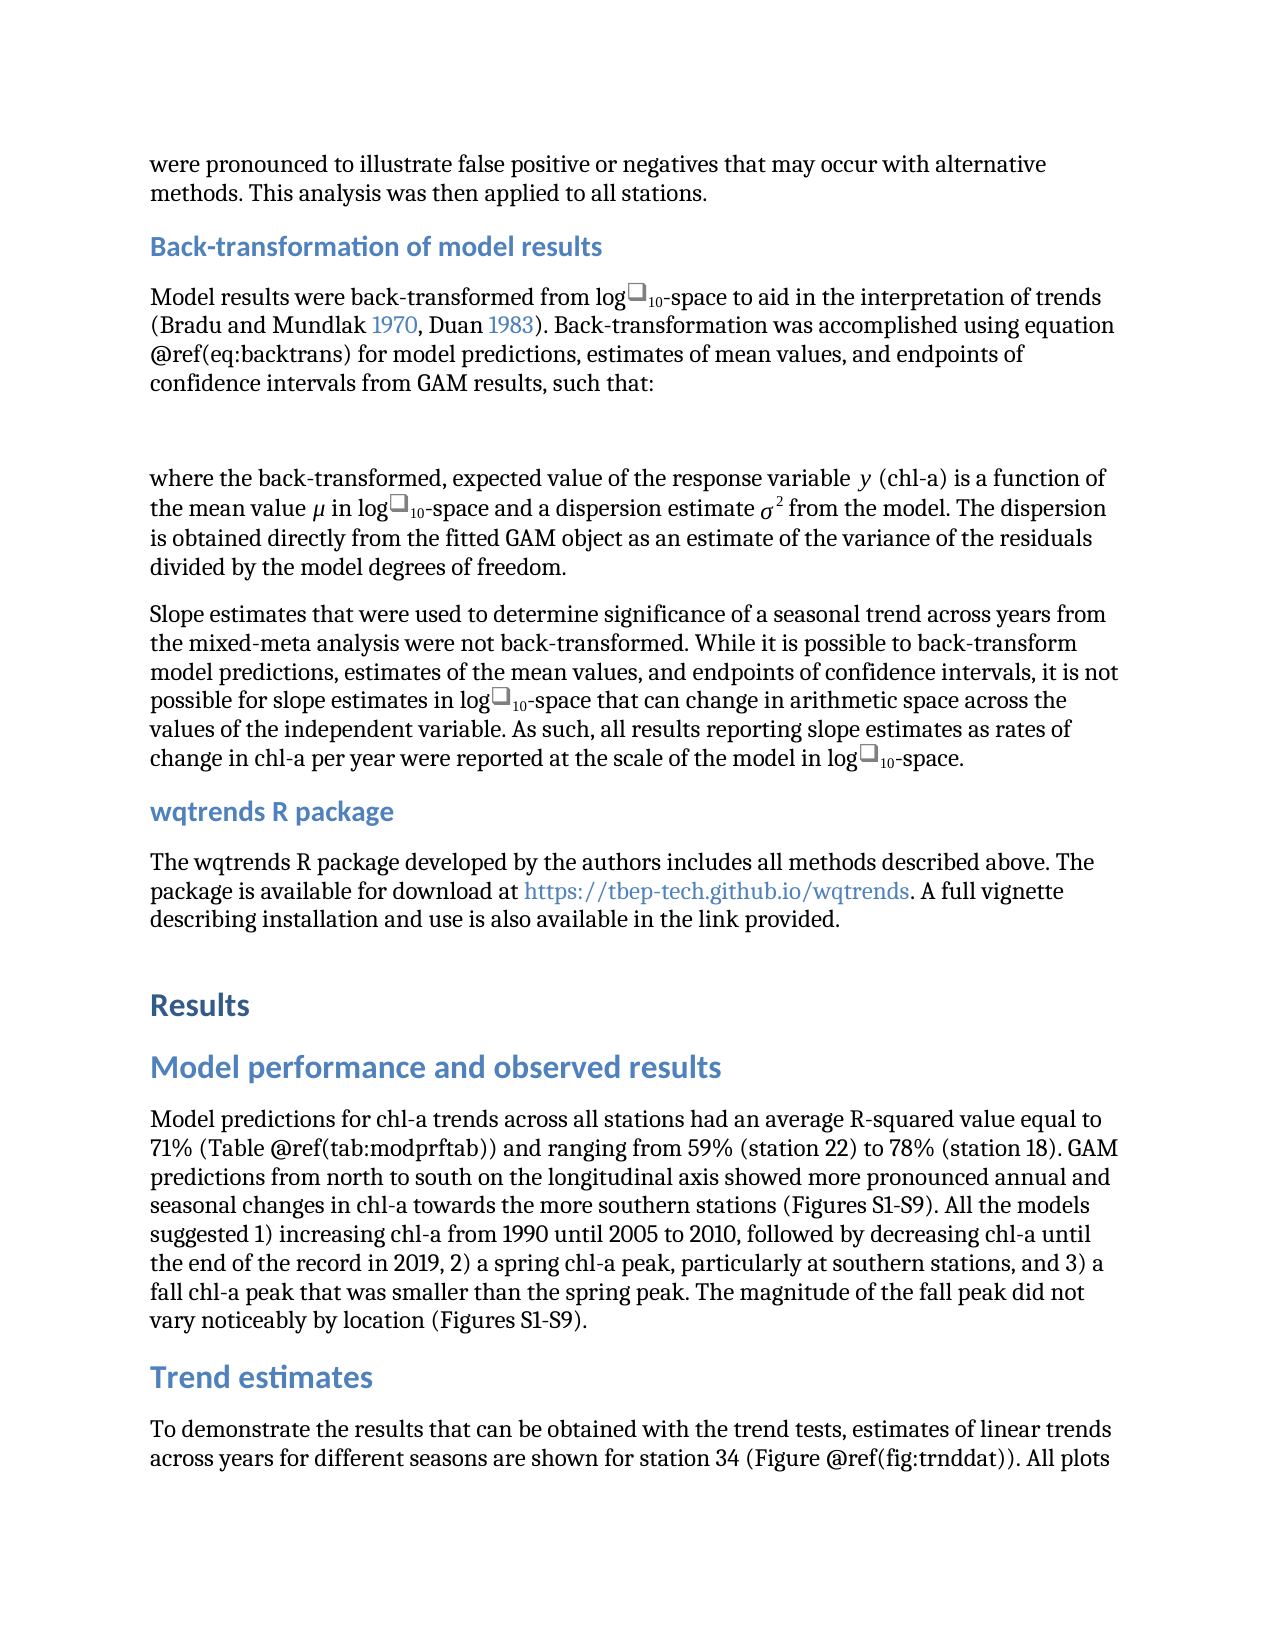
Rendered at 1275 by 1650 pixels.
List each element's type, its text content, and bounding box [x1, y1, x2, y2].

text Model results were back-transformed from log-space to aid in the interpretation of trends (Bradu and Mundlak 1970, Duan 1983). Back-transformation was accomplished using equation @ref(eq:backtrans) for model predictions, estimates of mean values, and endpoints of confidence intervals from GAM results, such that: [150, 283, 1125, 398]
subtitle Back-transformation of model results [150, 228, 1125, 264]
subtitle Trend estimates [150, 1356, 1125, 1397]
subtitle Model performance and observed results [150, 1046, 1125, 1086]
subtitle wqtrends R package [150, 793, 1125, 829]
text Model predictions for chl-a trends across all stations had an average R-squared value equal to 71% (Table @ref(tab:modprftab)) and ranging from 59% (station 22) to 78% (station 18). GAM predictions from north to south on the longitudinal axis showed more pronounced annual and seasonal changes in chl-a towards the more southern stations (Figures S1-S9). All the models suggested 1) increasing chl-a from 1990 until 2005 to 2010, followed by decreasing chl-a until the end of the record in 2019, 2) a spring chl-a peak, particularly at southern stations, and 3) a fall chl-a peak that was smaller than the spring peak. The magnitude of the fall peak did not vary noticeably by location (Figures S1-S9). [150, 1105, 1125, 1335]
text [150, 150, 1125, 207]
text The wqtrends R package developed by the authors includes all methods described above. The package is available for download at https://tbep-tech.github.io/wqtrends. A full vignette describing installation and use is also available in the link provided. [150, 848, 1125, 934]
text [150, 1415, 1125, 1473]
subtitle Results [150, 984, 1125, 1025]
text where the back-transformed, expected value of the response variable (chl-a) is a function of the mean value in log-space and a dispersion estimate from the model. The dispersion is obtained directly from the fitted GAM object as an estimate of the variance of the residuals divided by the model degrees of freedom. [150, 464, 1125, 581]
text Slope estimates that were used to determine significance of a seasonal trend across years from the mixed-meta analysis were not back-transformed. While it is possible to back-transform model predictions, estimates of the mean values, and endpoints of confidence intervals, it is not possible for slope estimates in log-space that can change in arithmetic space across the values of the independent variable. As such, all results reporting slope estimates as rates of change in chl-a per year were reported at the scale of the model in log-space. [150, 600, 1125, 773]
